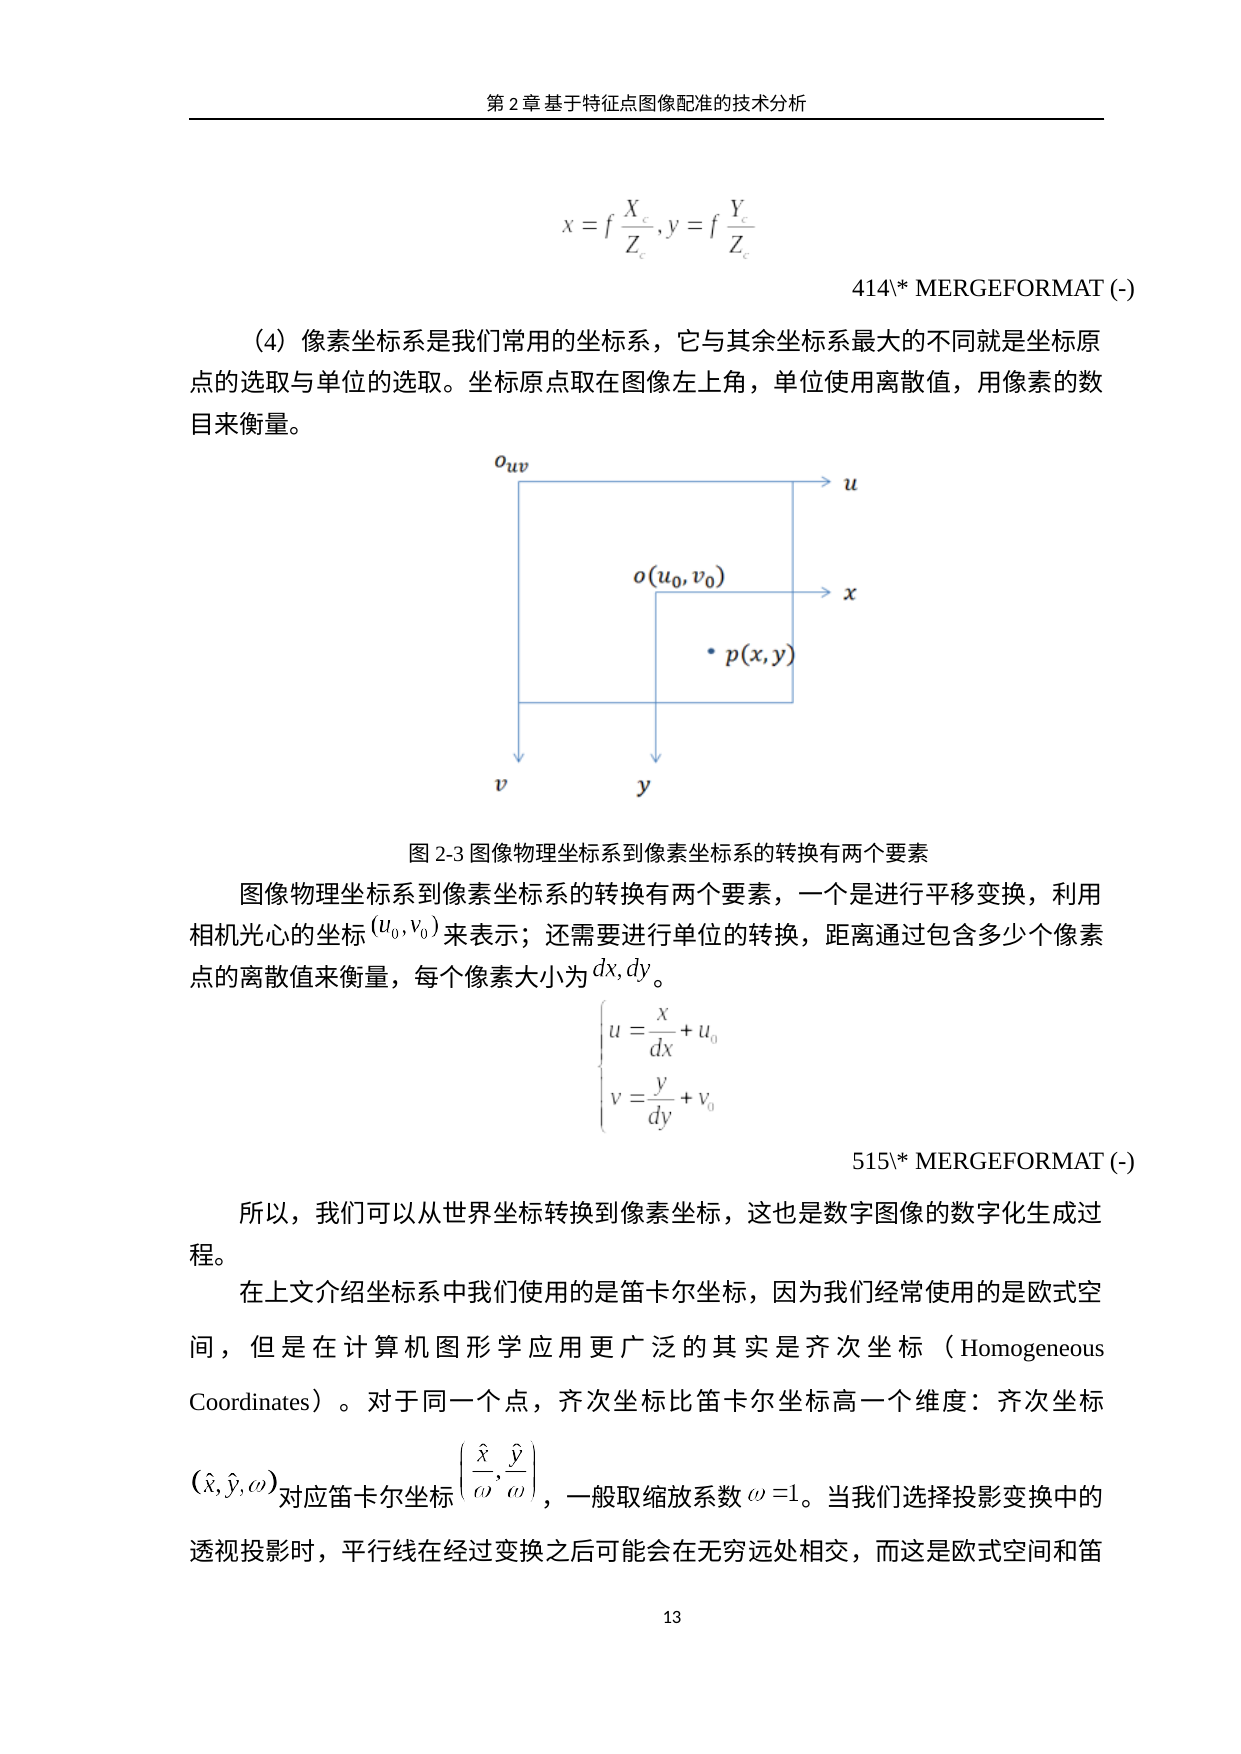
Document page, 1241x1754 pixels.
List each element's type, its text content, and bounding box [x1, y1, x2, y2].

text （4）像素坐标系是我们常用的坐标系，它与其余坐标系最大的不同就是坐标原点的选取与单位的选取。坐标原点取在图像左上角，单位使用离散值，用像素的数目来衡量。 [189, 317, 1104, 442]
text 所以，我们可以从世界坐标转换到像素坐标，这也是数字图像的数字化生成过程。 [189, 1189, 1104, 1273]
text 图2-3 图像物理坐标系到像素坐标系的转换有两个要素 [189, 828, 1104, 870]
text 图像物理坐标系到像素坐标系的转换有两个要素，一个是进行平移变换，利用相机光心的坐标来表示；还需要进行单位的转换，距离通过包含多少个像素点的离散值来衡量，每个像素大小为。 [189, 870, 1104, 995]
picture [478, 441, 865, 814]
